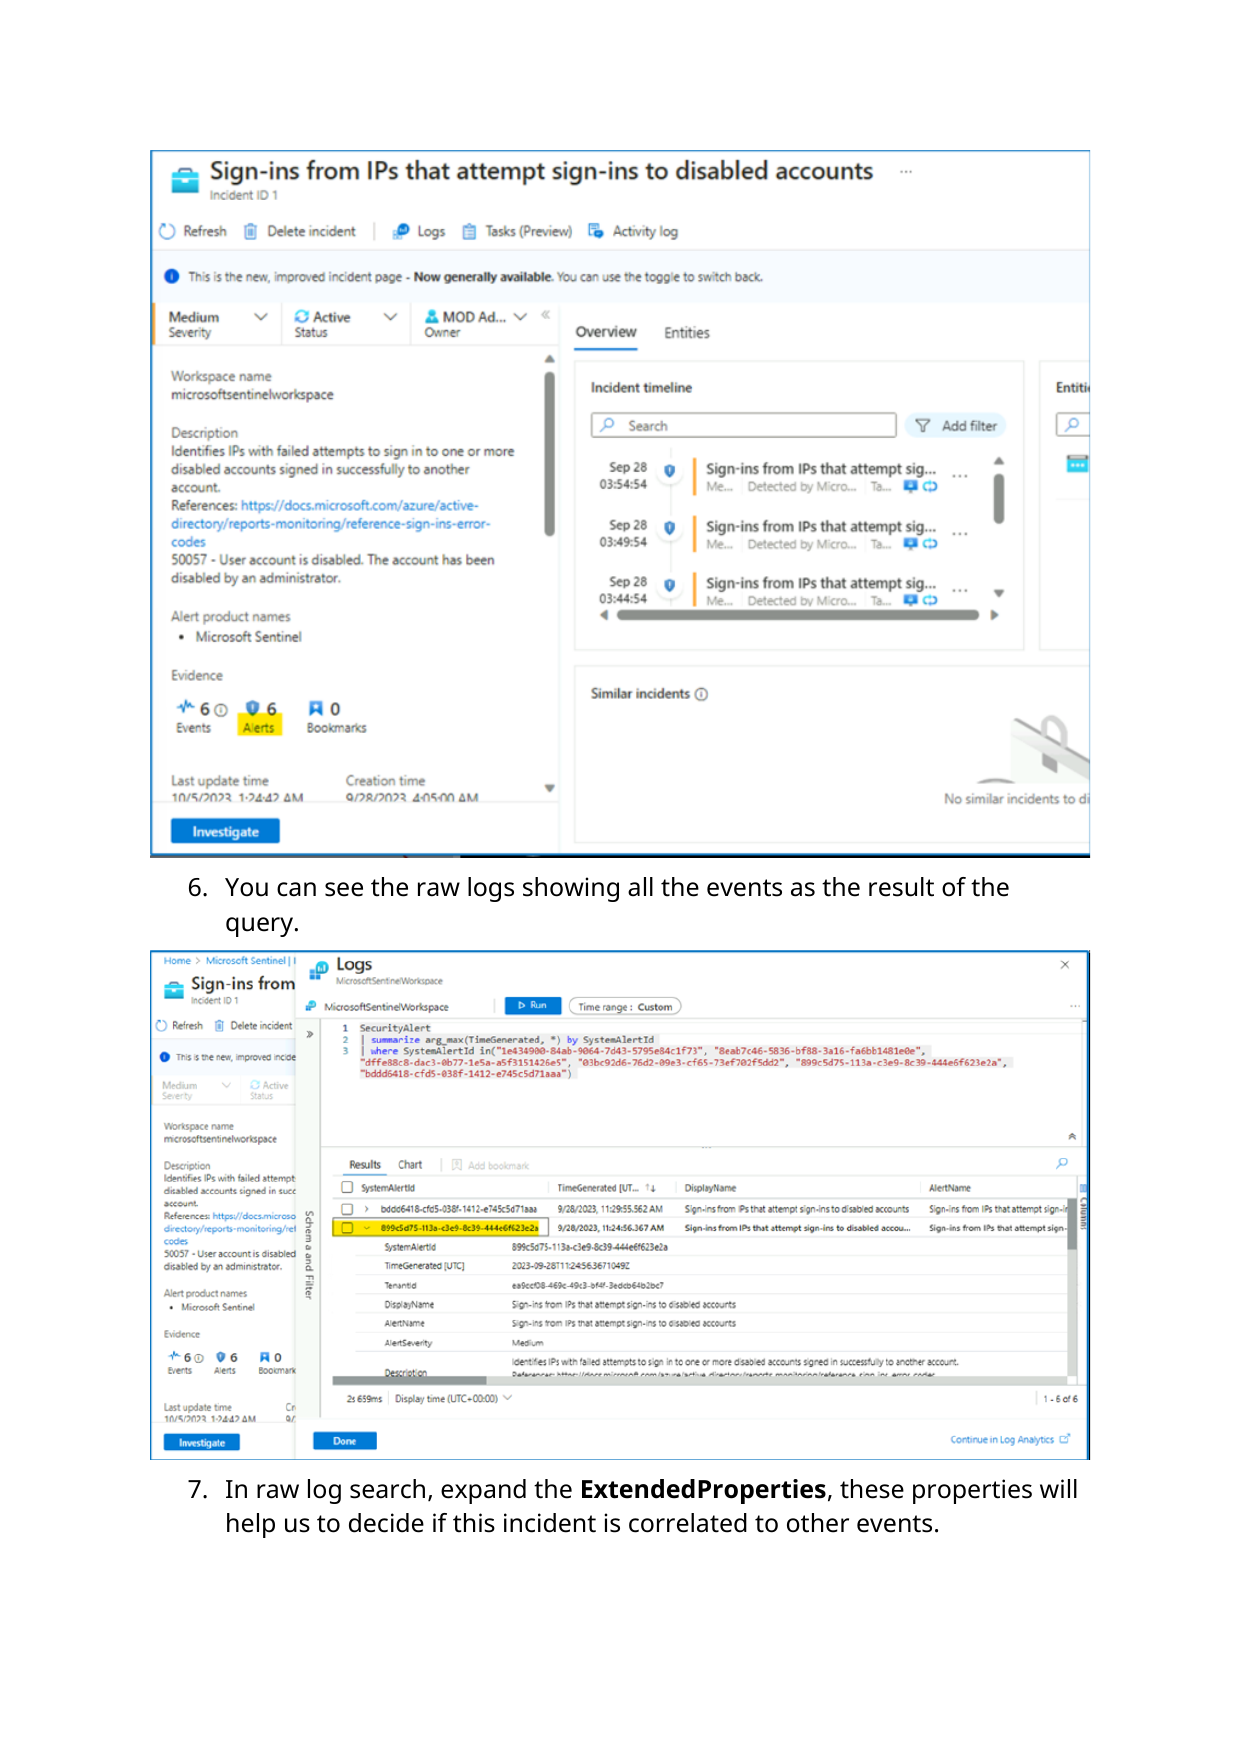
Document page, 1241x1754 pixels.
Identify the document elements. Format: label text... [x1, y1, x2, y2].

picture [150, 150, 1091, 858]
list In raw log search, expand the ExtendedProperties, these properties will help us to decide if this incident is correlated to other events. [187, 1472, 1090, 1540]
list You can see the raw logs showing all the events as the result of the query. [187, 870, 1090, 938]
picture [150, 950, 1091, 1460]
